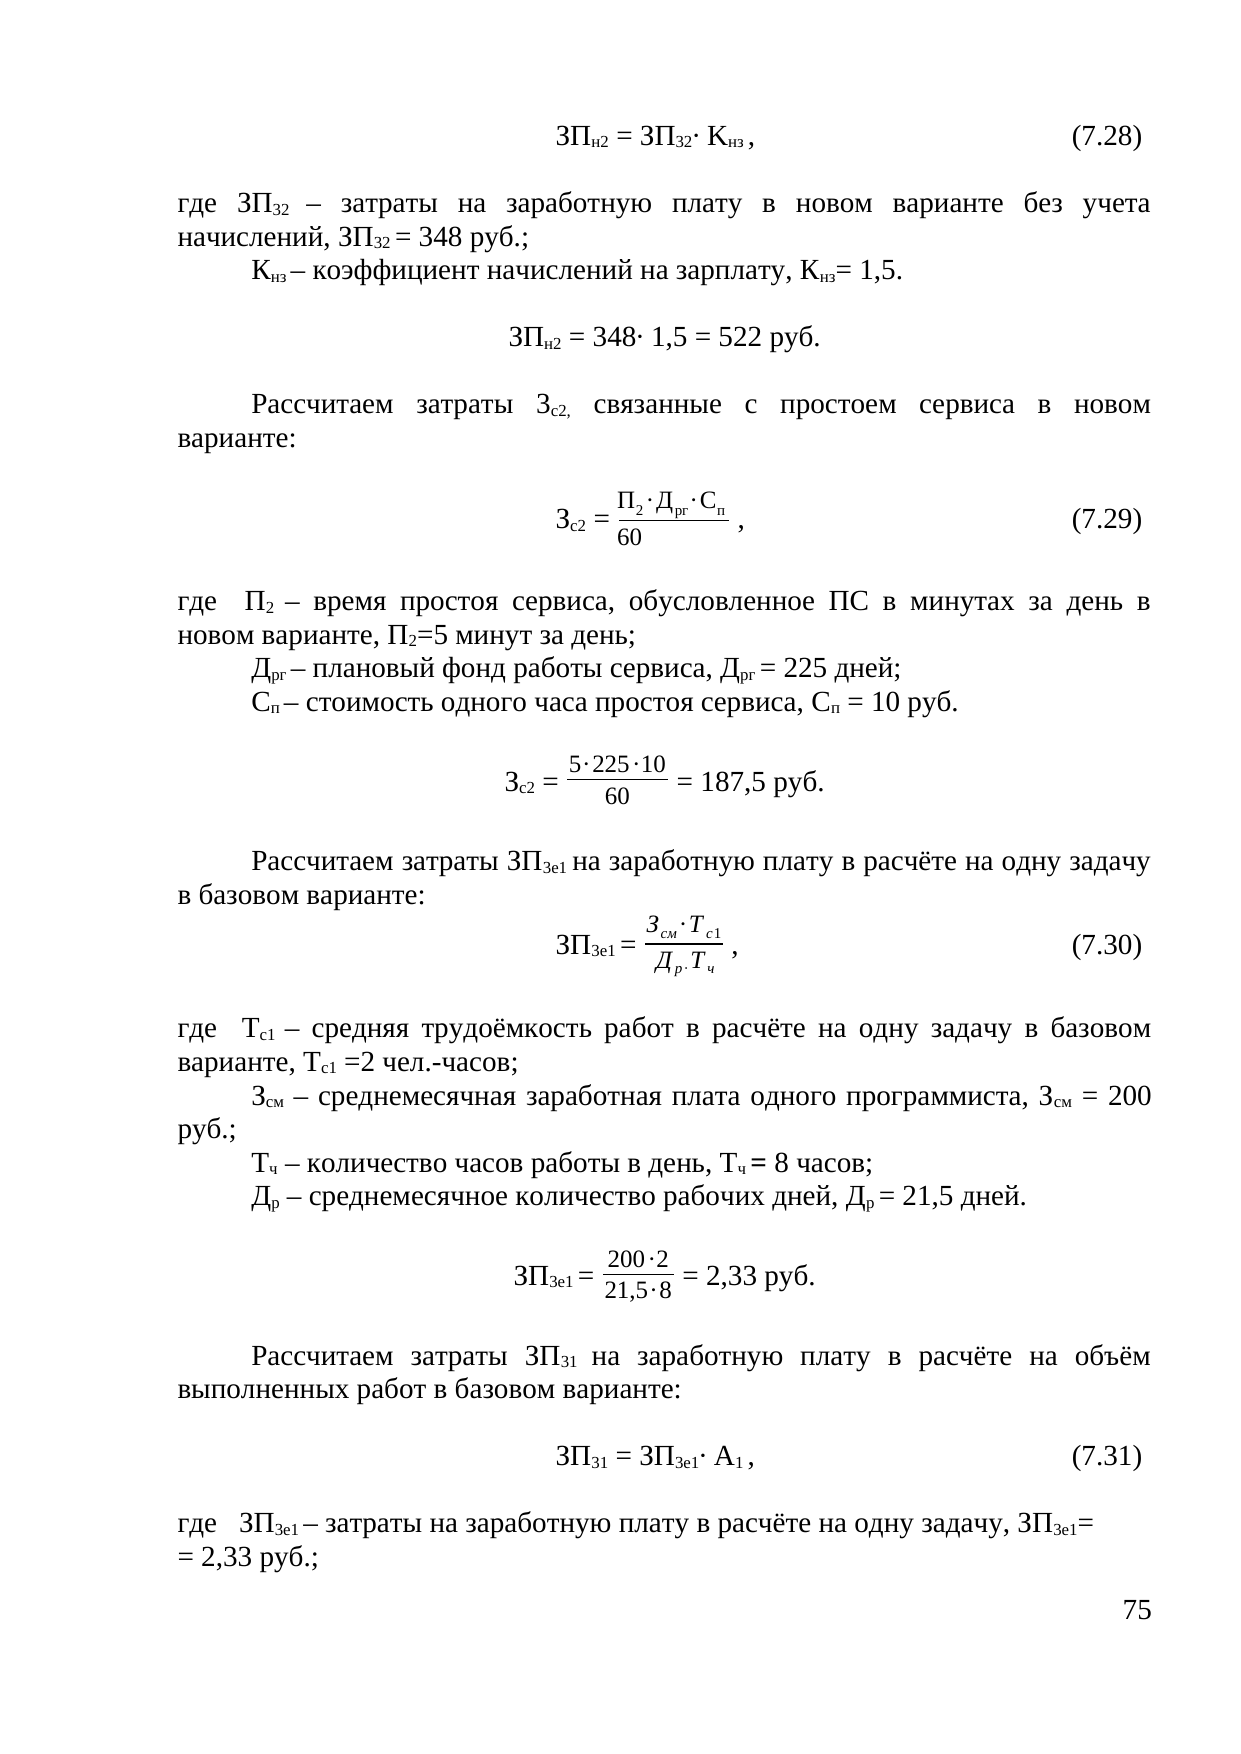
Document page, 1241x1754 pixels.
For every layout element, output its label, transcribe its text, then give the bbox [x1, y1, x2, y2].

text Рассчитаем затраты 3с2, связанные с простоем сервиса в новом варианте: [177, 386, 1152, 453]
text ЗП31 = ЗП3е1∙ А1 , (7.31) [177, 1438, 1152, 1472]
text где ЗП3е1 – затраты на заработную плату в расчёте на одну задачу, ЗП3е1= [177, 1506, 1152, 1539]
text ЗП3е1 = = 2,33 руб. [177, 1245, 1152, 1304]
text Др – среднемесячное количество рабочих дней, Др = 21,5 дней. [177, 1178, 1152, 1212]
text ЗПн2 = 348∙ 1,5 = 522 руб. [177, 319, 1152, 353]
text Зсм – среднемесячная заработная плата одного программиста, Зсм = 200 руб.; [177, 1078, 1152, 1145]
text Рассчитаем затраты ЗП31 на заработную плату в расчёте на объём выполненных работ в базовом варианте: [177, 1338, 1152, 1405]
text Зс2 = , (7.29) [177, 487, 1152, 550]
text Кнз – коэффициент начислений на зарплату, Кнз= 1,5. [177, 252, 1152, 286]
text Зс2 = = 187,5 руб. [177, 751, 1152, 810]
text = 2,33 руб.; [177, 1539, 1152, 1573]
text где Tc1 – средняя трудоёмкость работ в расчёте на одну задачу в базовом варианте, Tc1 =2 чел.-часов; [177, 1011, 1152, 1078]
text ЗП3е1 = , (7.30) [177, 911, 1152, 977]
text где П2 – время простоя сервиса, обусловленное ПС в минутах за день в новом варианте, П2=5 минут за день; [177, 583, 1152, 650]
text Дрг – плановый фонд работы сервиса, Дрг = 225 дней; [177, 650, 1152, 684]
text ЗПн2 = ЗП32∙ Kнз , (7.28) [177, 118, 1152, 152]
text Тч – количество часов работы в день, Тч = 8 часов; [177, 1145, 1152, 1178]
text Рассчитаем затраты ЗП3е1 на заработную плату в расчёте на одну задачу в базовом варианте: [177, 843, 1152, 911]
text где ЗП32 – затраты на заработную плату в новом варианте без учета начислений, ЗП32 = 348 руб.; [177, 185, 1152, 252]
text Сп – стоимость одного часа простоя сервиса, Сп = 10 руб. [177, 684, 1152, 717]
